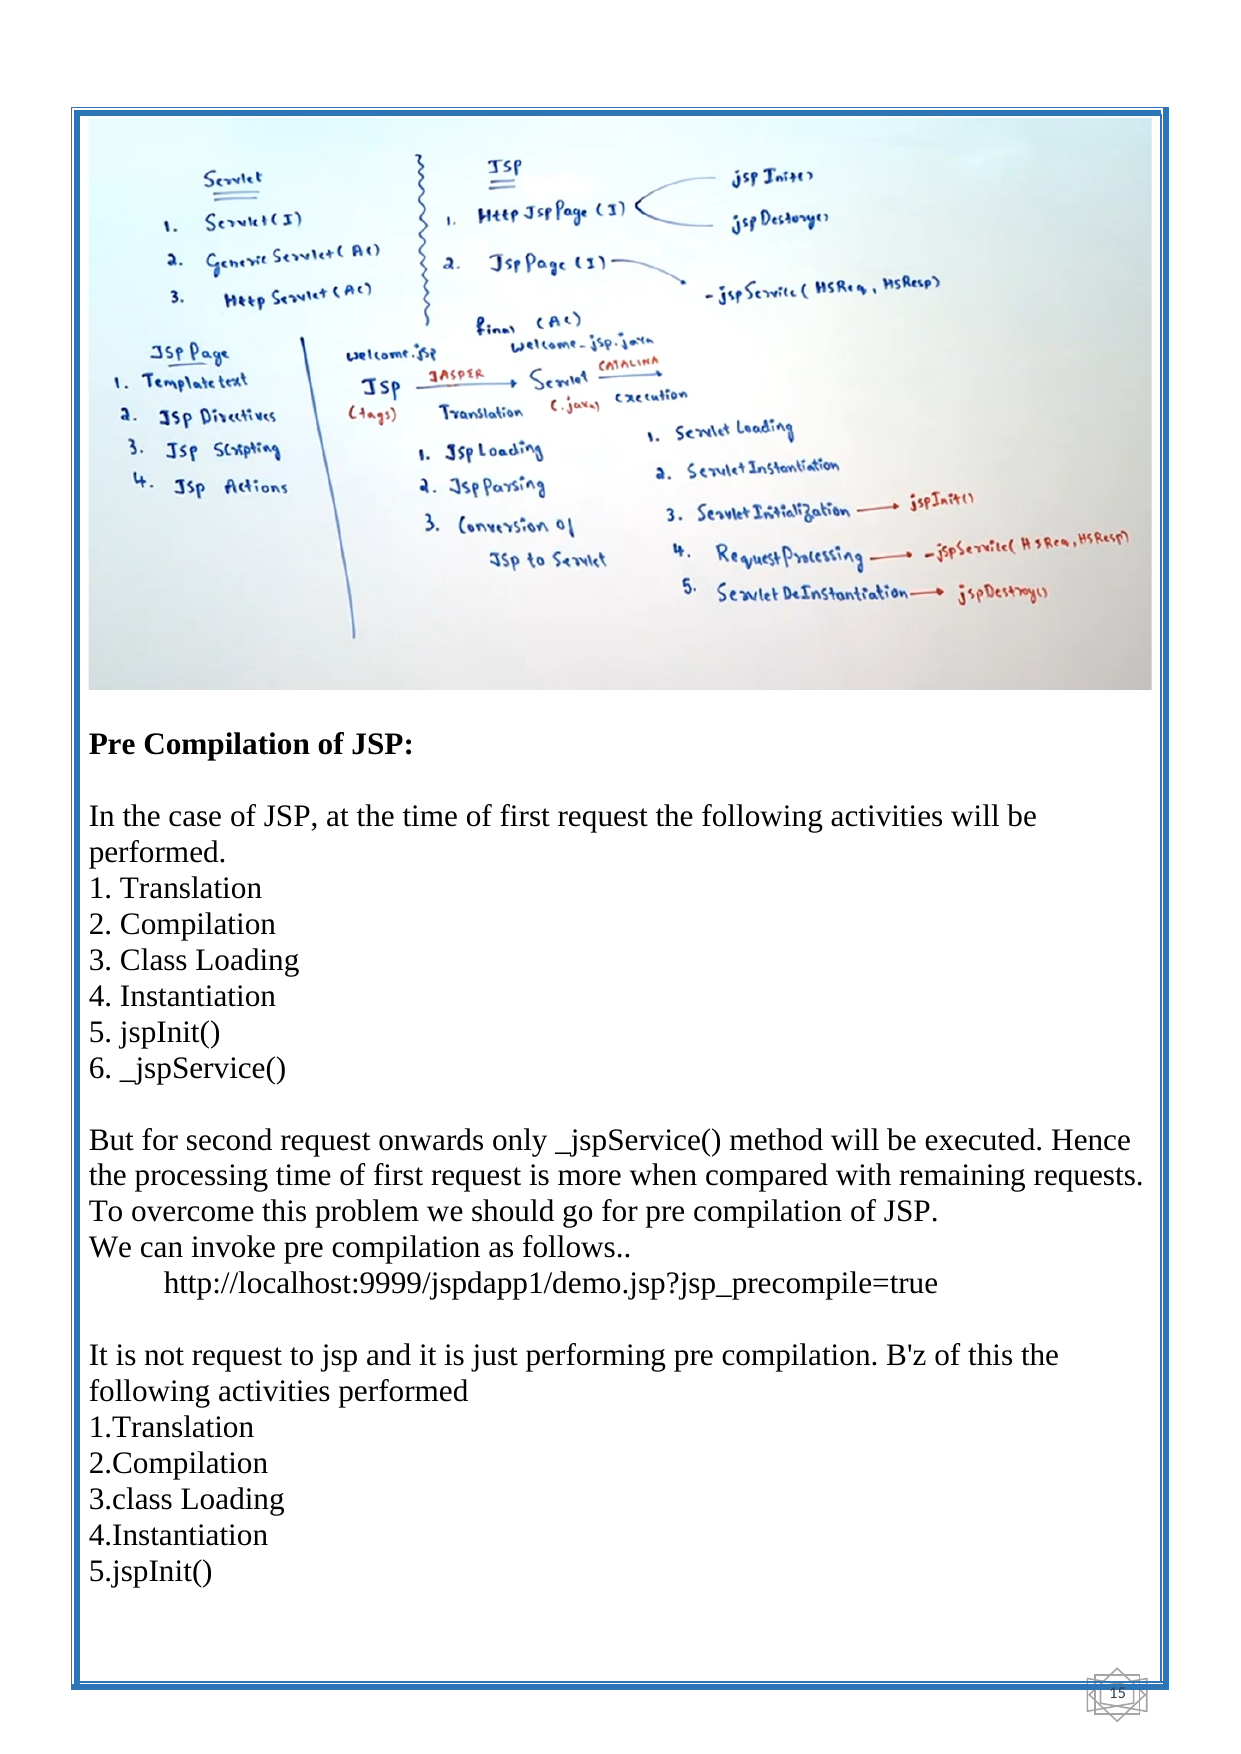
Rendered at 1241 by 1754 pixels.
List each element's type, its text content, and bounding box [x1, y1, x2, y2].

text To overcome this problem we should go for pre compilation of JSP. [88, 1193, 1152, 1228]
text We can invoke pre compilation as follows.. [88, 1228, 1152, 1264]
text 3. Class Loading [88, 941, 1152, 977]
picture [88, 118, 1152, 690]
text 6. _jspService() [88, 1049, 1152, 1085]
text http://localhost:9999/jspdapp1/demo.jsp?jsp_precompile=true [88, 1264, 1152, 1300]
text 5. jspInit() [88, 1013, 1152, 1049]
text It is not request to jsp and it is just performing pre compilation. B'z of this the following activities performed [88, 1336, 1152, 1408]
text In the case of JSP, at the time of first request the following activities will be performed. [88, 797, 1152, 869]
text 4.Instantiation [88, 1516, 1152, 1552]
text 5.jspInit() [88, 1552, 1152, 1588]
text 2.Compilation [88, 1444, 1152, 1480]
text Pre Compilation of JSP: [88, 725, 1152, 761]
text 1. Translation [88, 869, 1152, 905]
text 1.Translation [88, 1408, 1152, 1444]
text But for second request onwards only _jspService() method will be executed. Hence the processing time of first request is more when compared with remaining requests. [88, 1121, 1152, 1193]
text 2. Compilation [88, 905, 1152, 941]
text 4. Instantiation [88, 977, 1152, 1013]
text 3.class Loading [88, 1480, 1152, 1516]
